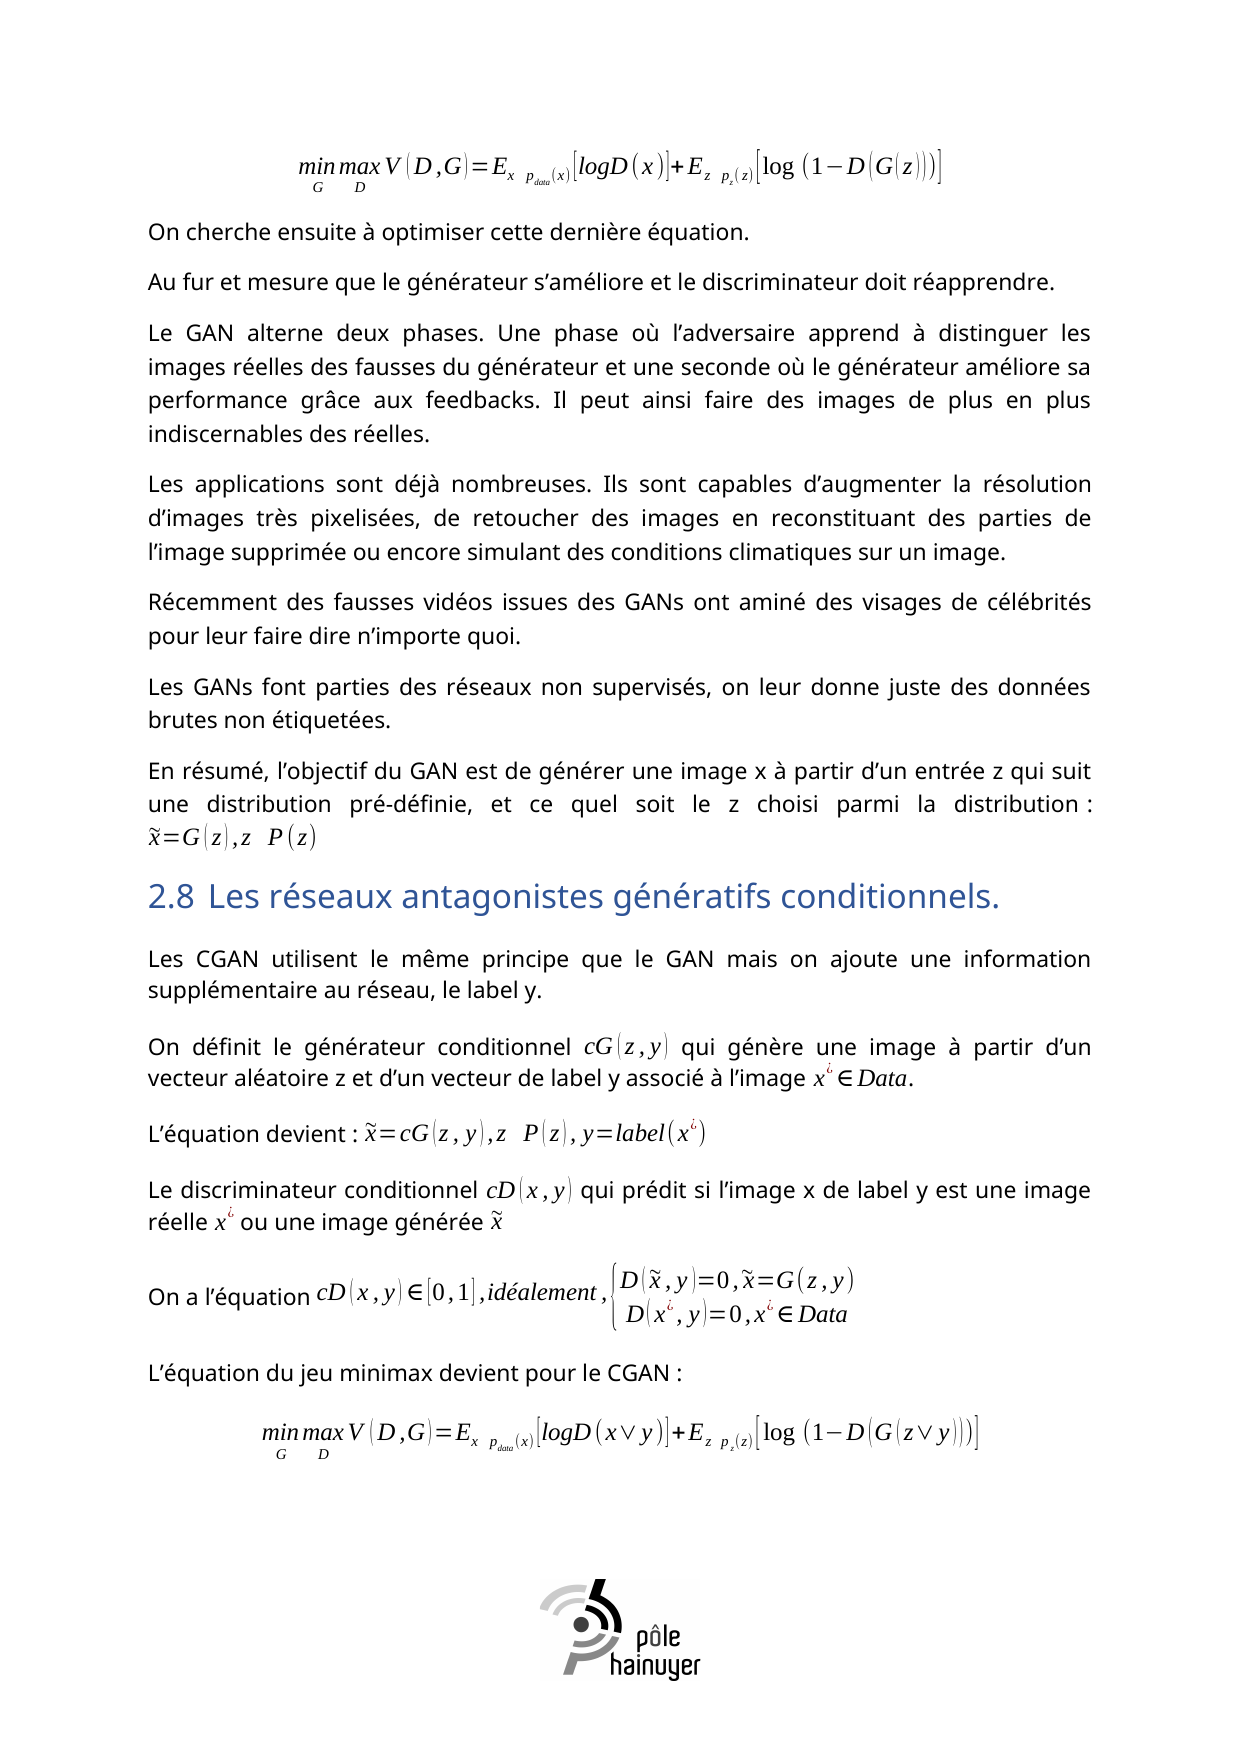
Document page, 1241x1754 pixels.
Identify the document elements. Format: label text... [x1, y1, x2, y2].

text Les GANs font parties des réseaux non supervisés, on leur donne juste des données brutes non étiquetées. [148, 670, 1093, 735]
text Les CGAN utilisent le même principe que le GAN mais on ajoute une information supplémentaire au réseau, le label y. [148, 943, 1093, 1005]
subtitle Les réseaux antagonistes génératifs conditionnels. [148, 872, 1093, 918]
text Au fur et mesure que le générateur s’améliore et le discriminateur doit réapprendre. [148, 266, 1093, 297]
text L’équation du jeu minimax devient pour le CGAN : [148, 1357, 1093, 1389]
text On définit le générateur conditionnel qui génère une image à partir d’un vecteur aléatoire z et d’un vecteur de label y associé à l’image . [148, 1030, 1093, 1093]
text On a l’équation [148, 1262, 1093, 1332]
text En résumé, l’objectif du GAN est de générer une image x à partir d’un entrée z qui suit une distribution pré-définie, et ce quel soit le z choisi parmi la distribution : [148, 754, 1093, 853]
text Récemment des fausses vidéos issues des GANs ont aminé des visages de célébrités pour leur faire dire n’importe quoi. [148, 586, 1093, 651]
text L’équation devient : [148, 1118, 1093, 1149]
picture [539, 1579, 701, 1681]
text Le discriminateur conditionnel qui prédit si l’image x de label y est une image réelle ou une image générée [148, 1174, 1093, 1237]
text Les applications sont déjà nombreuses. Ils sont capables d’augmenter la résolution d’images très pixelisées, de retoucher des images en reconstituant des parties de l’image supprimée ou encore simulant des conditions climatiques sur un image. [148, 468, 1093, 567]
text Le GAN alterne deux phases. Une phase où l’adversaire apprend à distinguer les images réelles des fausses du générateur et une seconde où le générateur améliore sa performance grâce aux feedbacks. Il peut ainsi faire des images de plus en plus indiscernables des réelles. [148, 317, 1093, 449]
text On cherche ensuite à optimiser cette dernière équation. [148, 216, 1093, 247]
